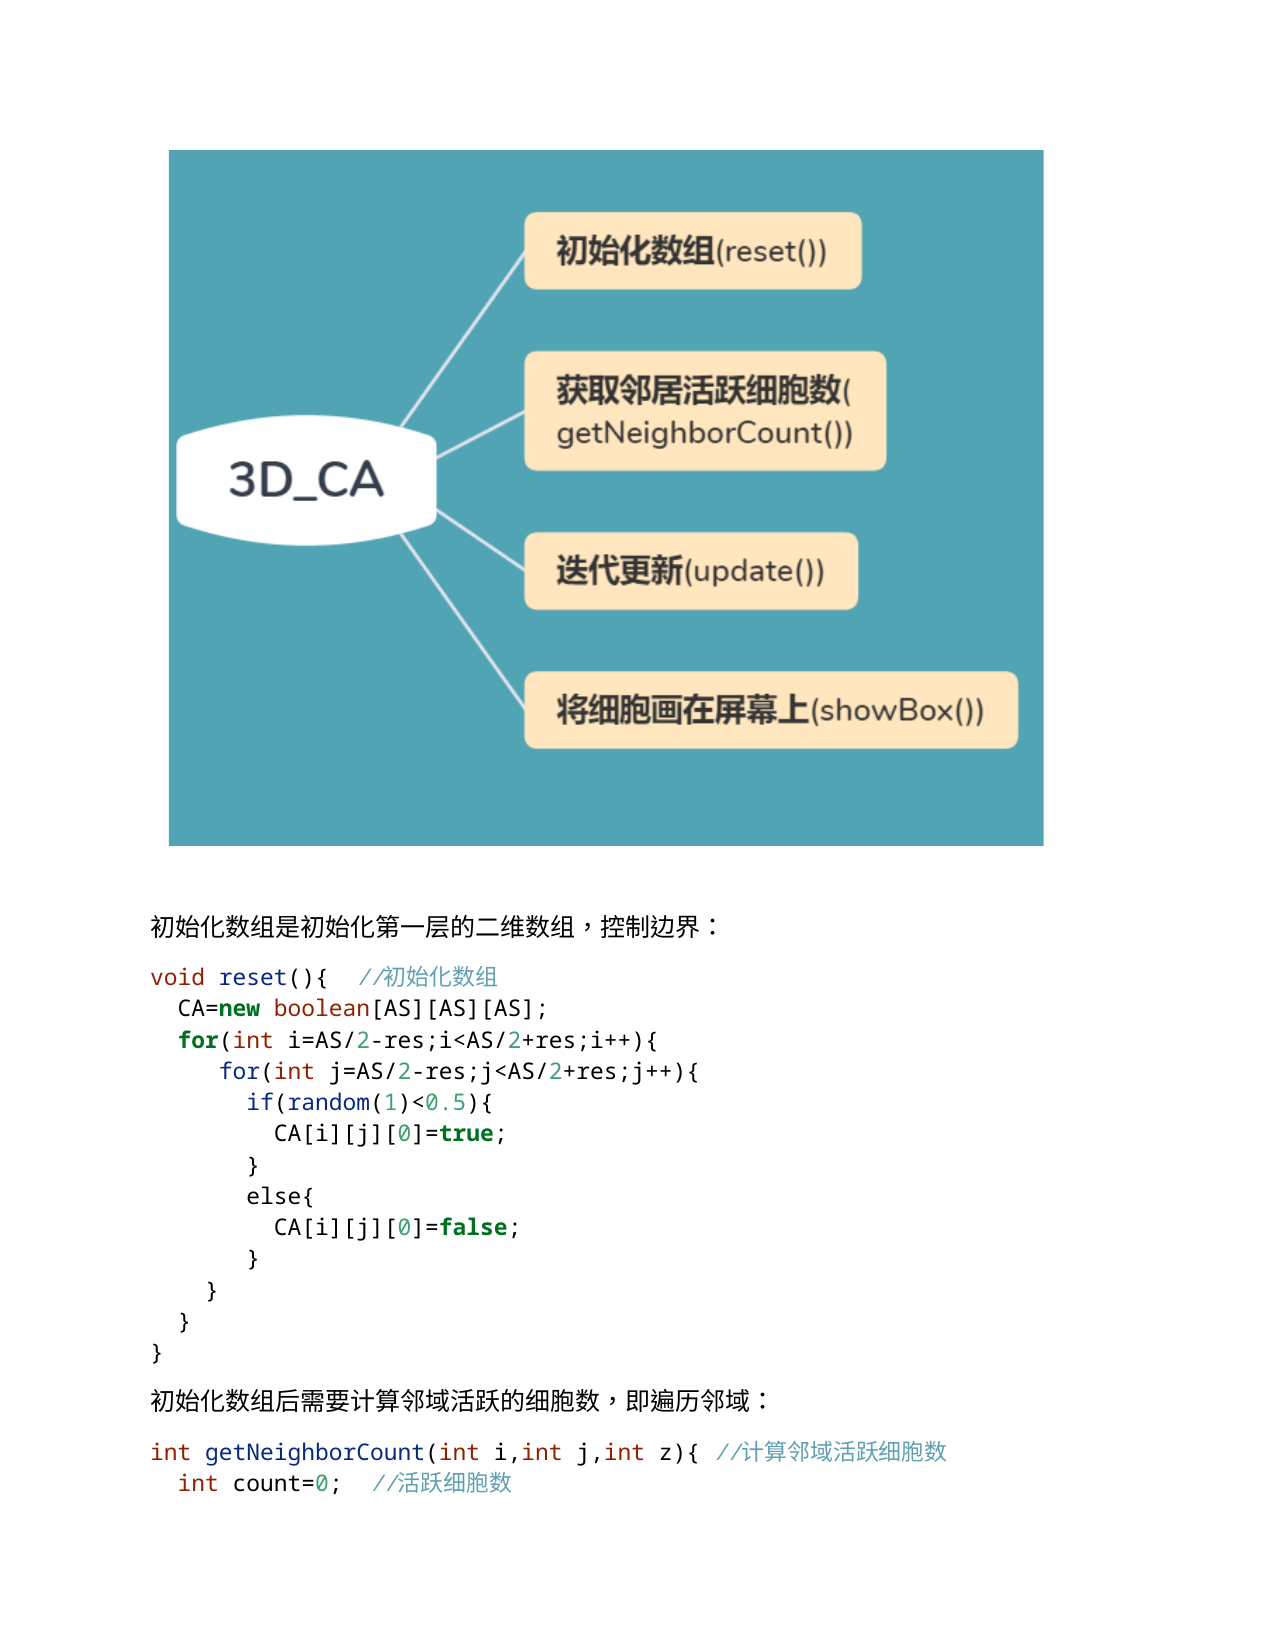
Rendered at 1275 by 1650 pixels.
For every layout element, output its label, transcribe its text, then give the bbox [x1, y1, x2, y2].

text 初始化数组是初始化第一层的二维数组，控制边界： [150, 913, 1125, 942]
text void reset(){ //初始化数组 CA=new boolean[AS][AS][AS]; for(int i=AS/2-res;i<AS/2+res;i++){ for(int j=AS/2-res;j<AS/2+res;j++){ if(random(1)<0.5){ CA[i][j][0]=true; } else{ CA[i][j][0]=false; } } } } [150, 961, 1125, 1367]
text 初始化数组后需要计算邻域活跃的细胞数，即遍历邻域： [150, 1388, 1125, 1417]
picture [168, 150, 1044, 846]
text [150, 1436, 1125, 1498]
